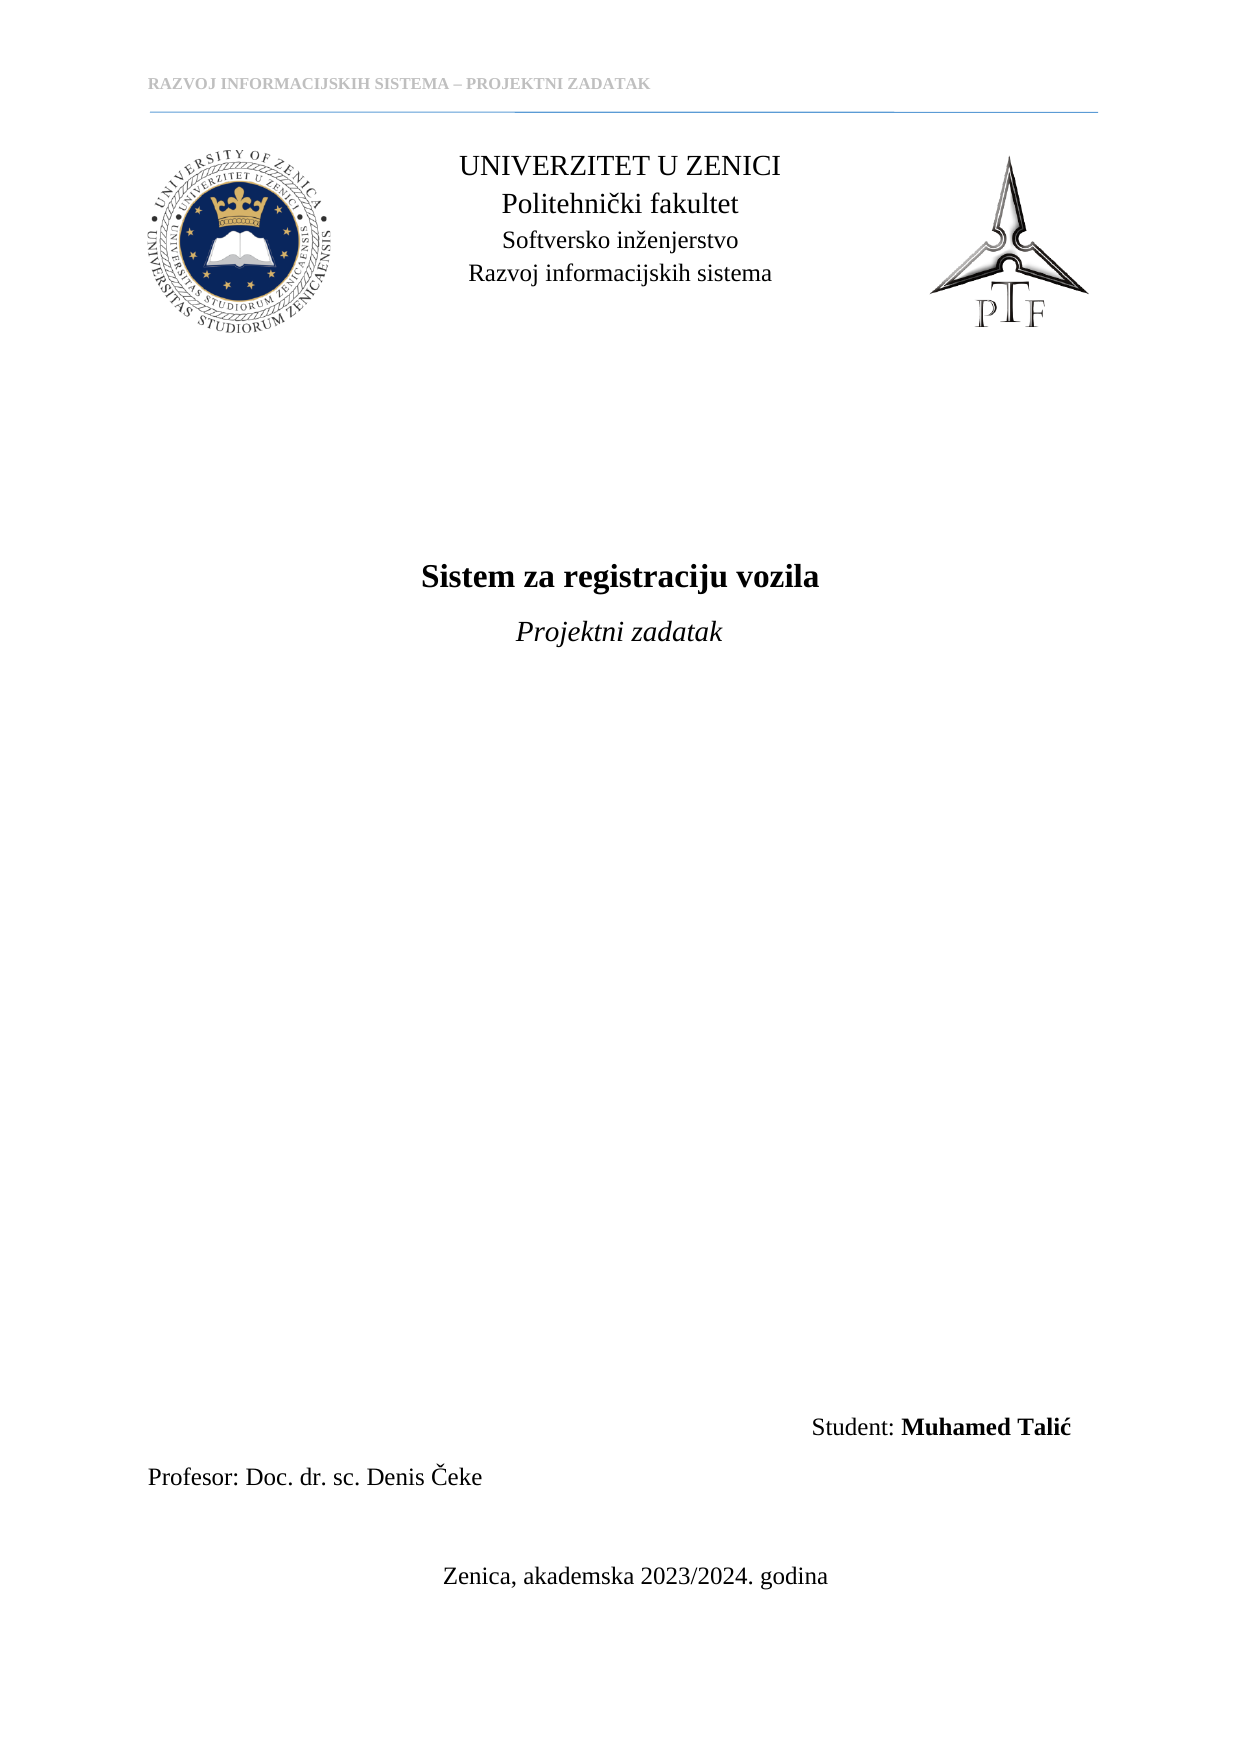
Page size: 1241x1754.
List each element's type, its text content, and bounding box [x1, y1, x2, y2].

text UNIVERZITET U ZENICI [148, 148, 1093, 181]
text Student: Muhamed Talić [738, 1412, 1093, 1441]
text Profesor: Doc. dr. sc. Denis Čeke [148, 1462, 1093, 1490]
picture [147, 150, 331, 333]
text Politehnički fakultet [331, 186, 920, 220]
text Projektni zadatak [148, 614, 1093, 647]
text Zenica, akademska 2023/2024. godina [369, 1561, 1093, 1590]
text Razvoj informacijskih sistema [331, 258, 920, 286]
picture [920, 150, 1093, 335]
text Softversko inženjerstvo [331, 225, 920, 253]
text Sistem za registraciju vozila [148, 556, 1093, 594]
